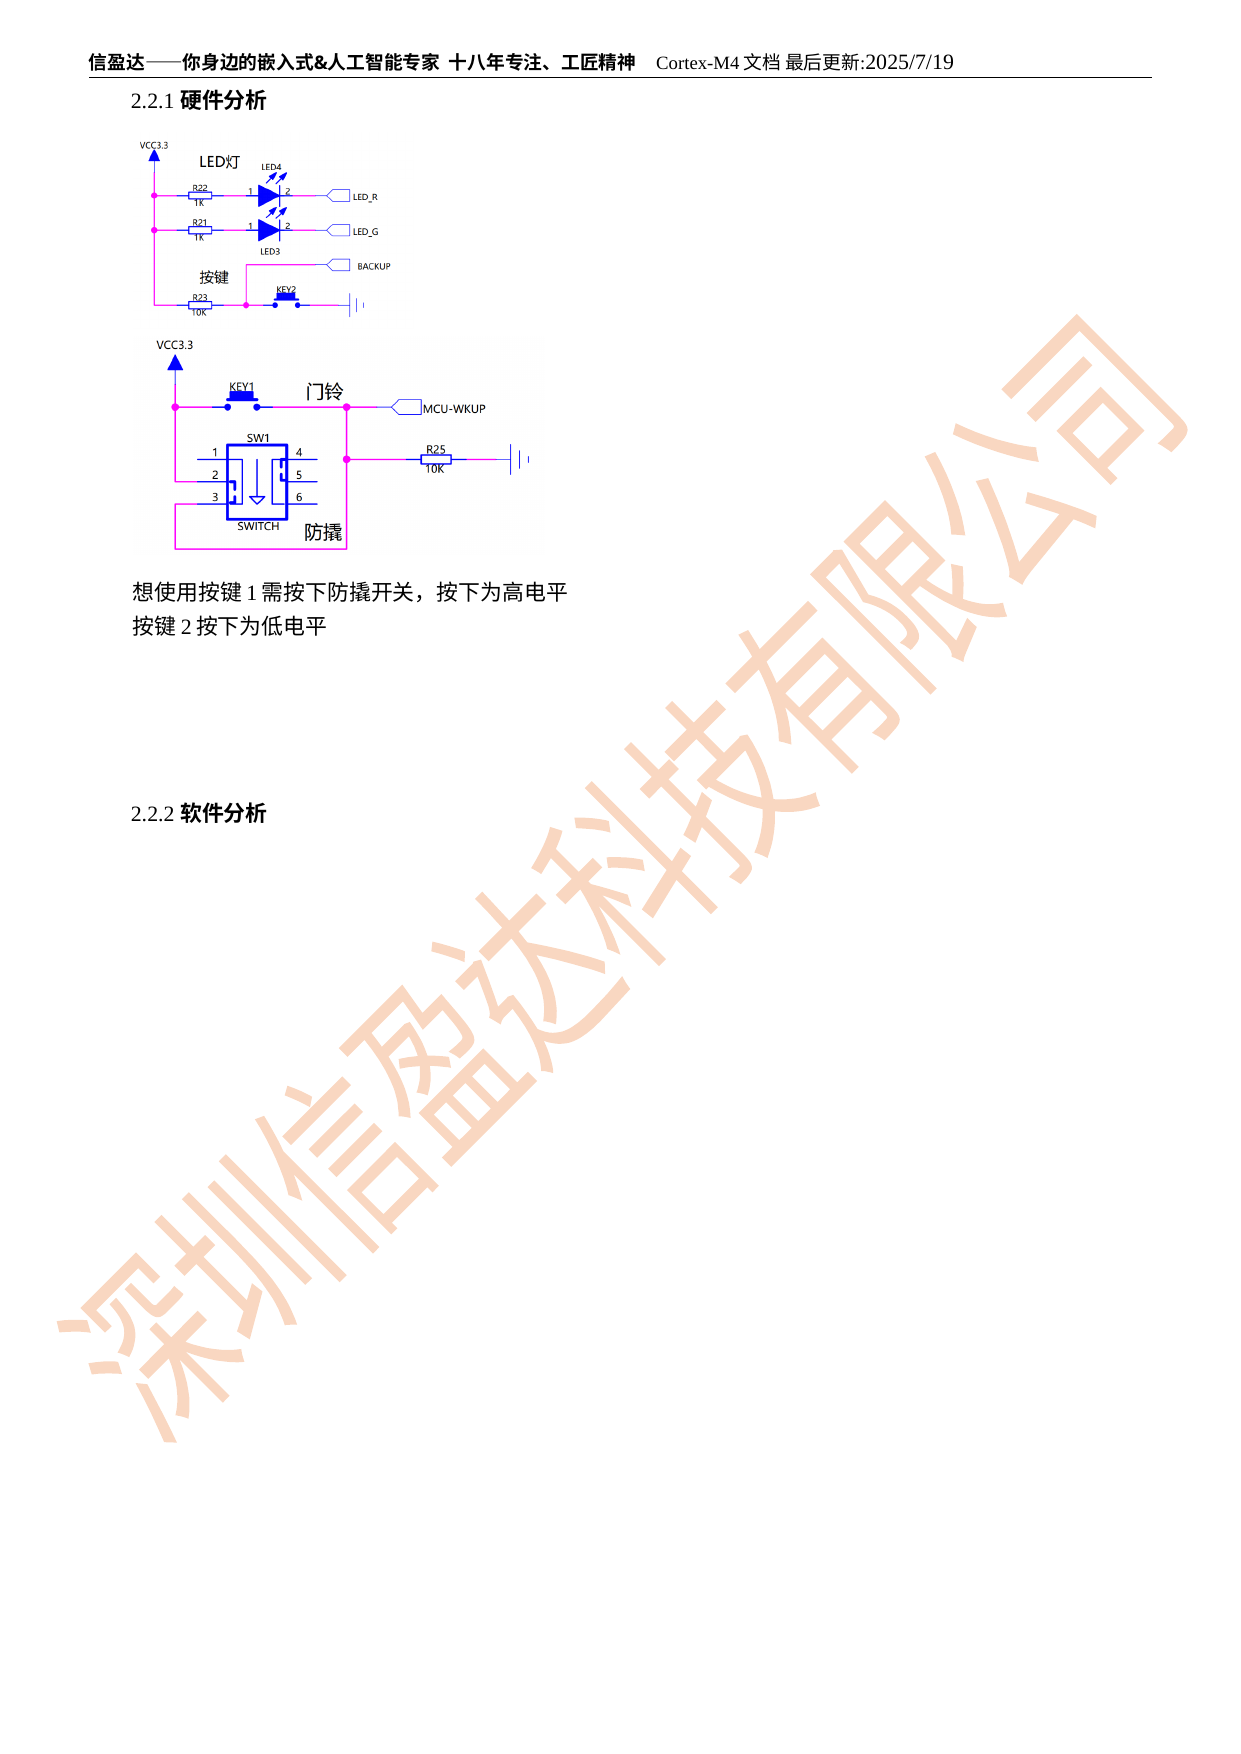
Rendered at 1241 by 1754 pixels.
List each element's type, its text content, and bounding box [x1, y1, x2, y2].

text 按键2按下为低电平 [89, 608, 1152, 642]
subtitle 硬件分析 [89, 82, 1152, 116]
subtitle 软件分析 [89, 795, 1152, 829]
picture [132, 132, 414, 329]
text 想使用按键1需按下防撬开关，按下为高电平 [89, 574, 1152, 608]
picture [132, 336, 546, 555]
